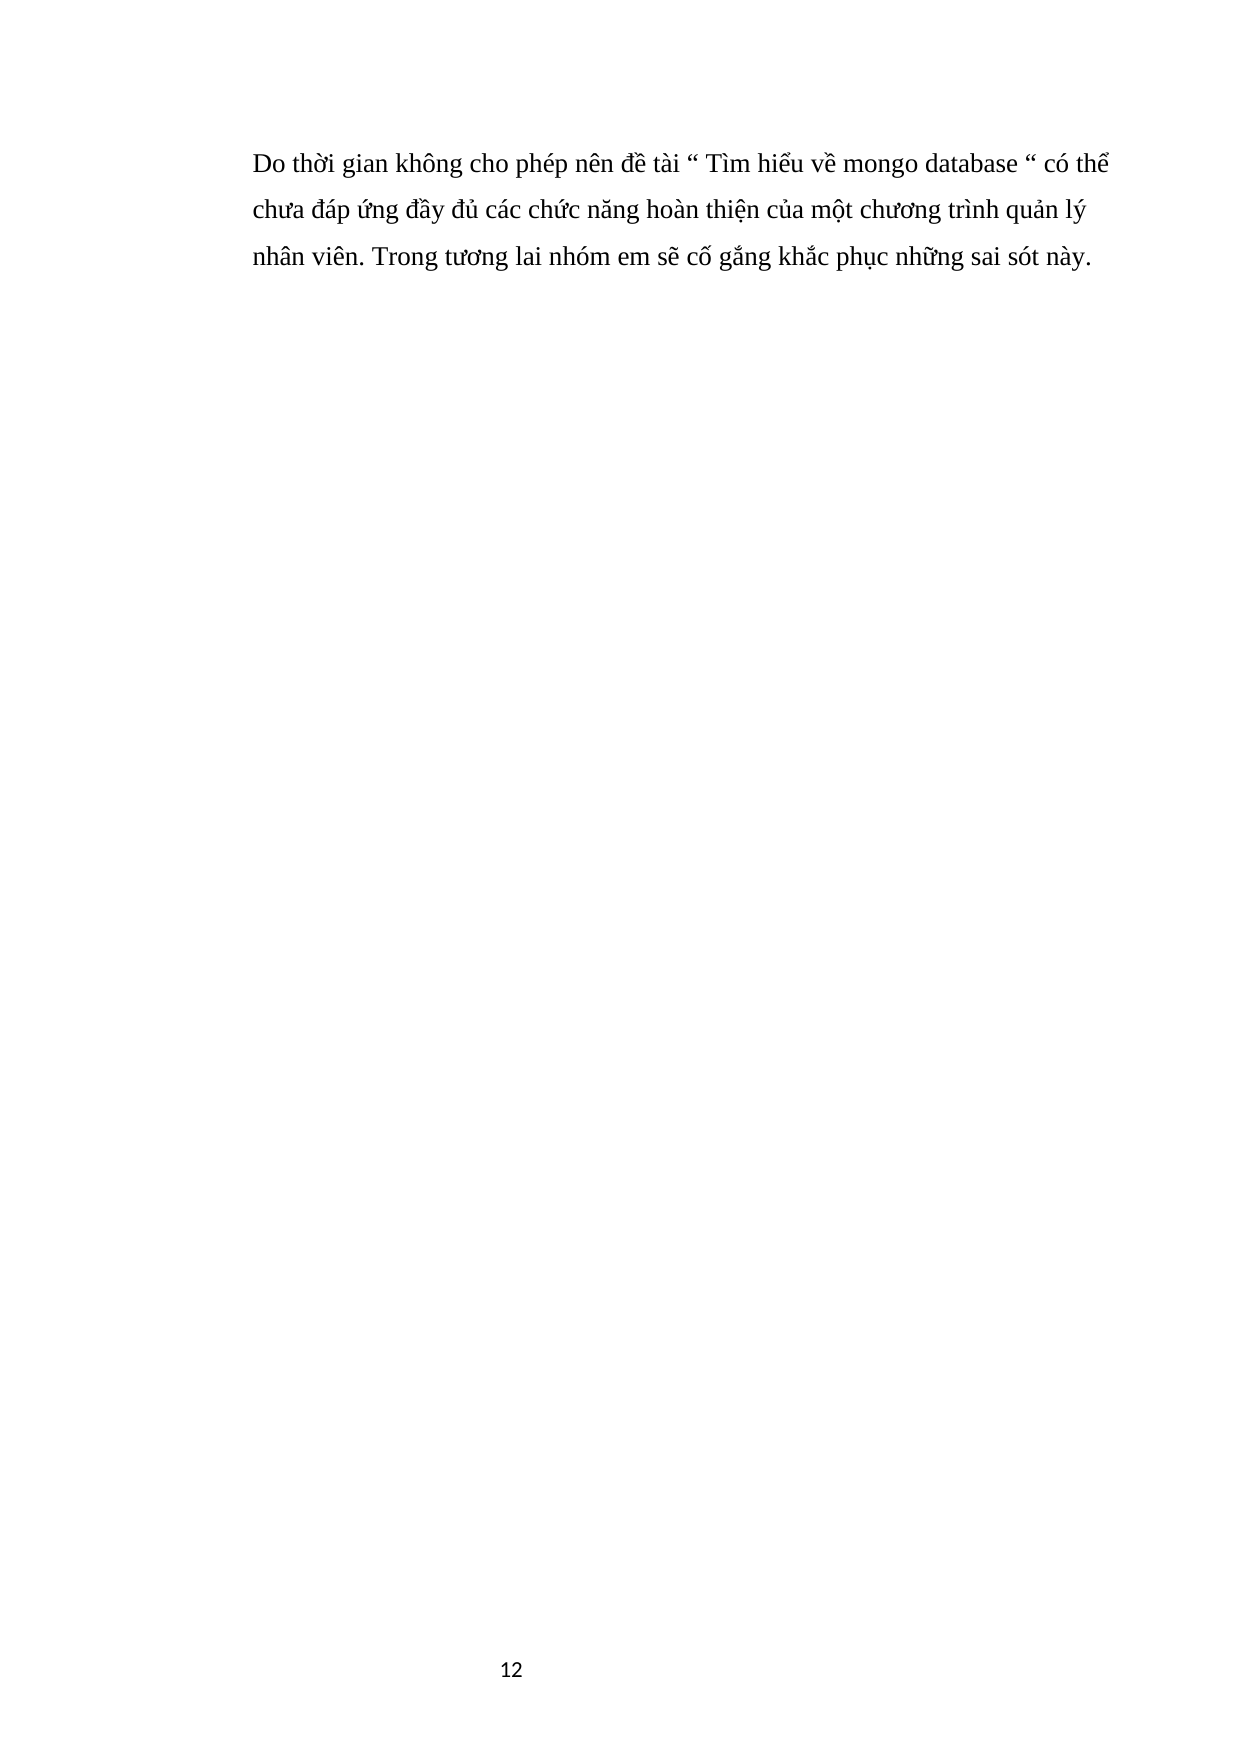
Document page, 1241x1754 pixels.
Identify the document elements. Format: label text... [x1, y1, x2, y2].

text Do thời gian không cho phép nên đề tài “ Tìm hiểu về mongo database “ có thể chưa đáp ứng đầy đủ các chức năng hoàn thiện của một chương trình quản lý nhân viên. Trong tương lai nhóm em sẽ cố gắng khắc phục những sai sót này. [252, 147, 1122, 271]
